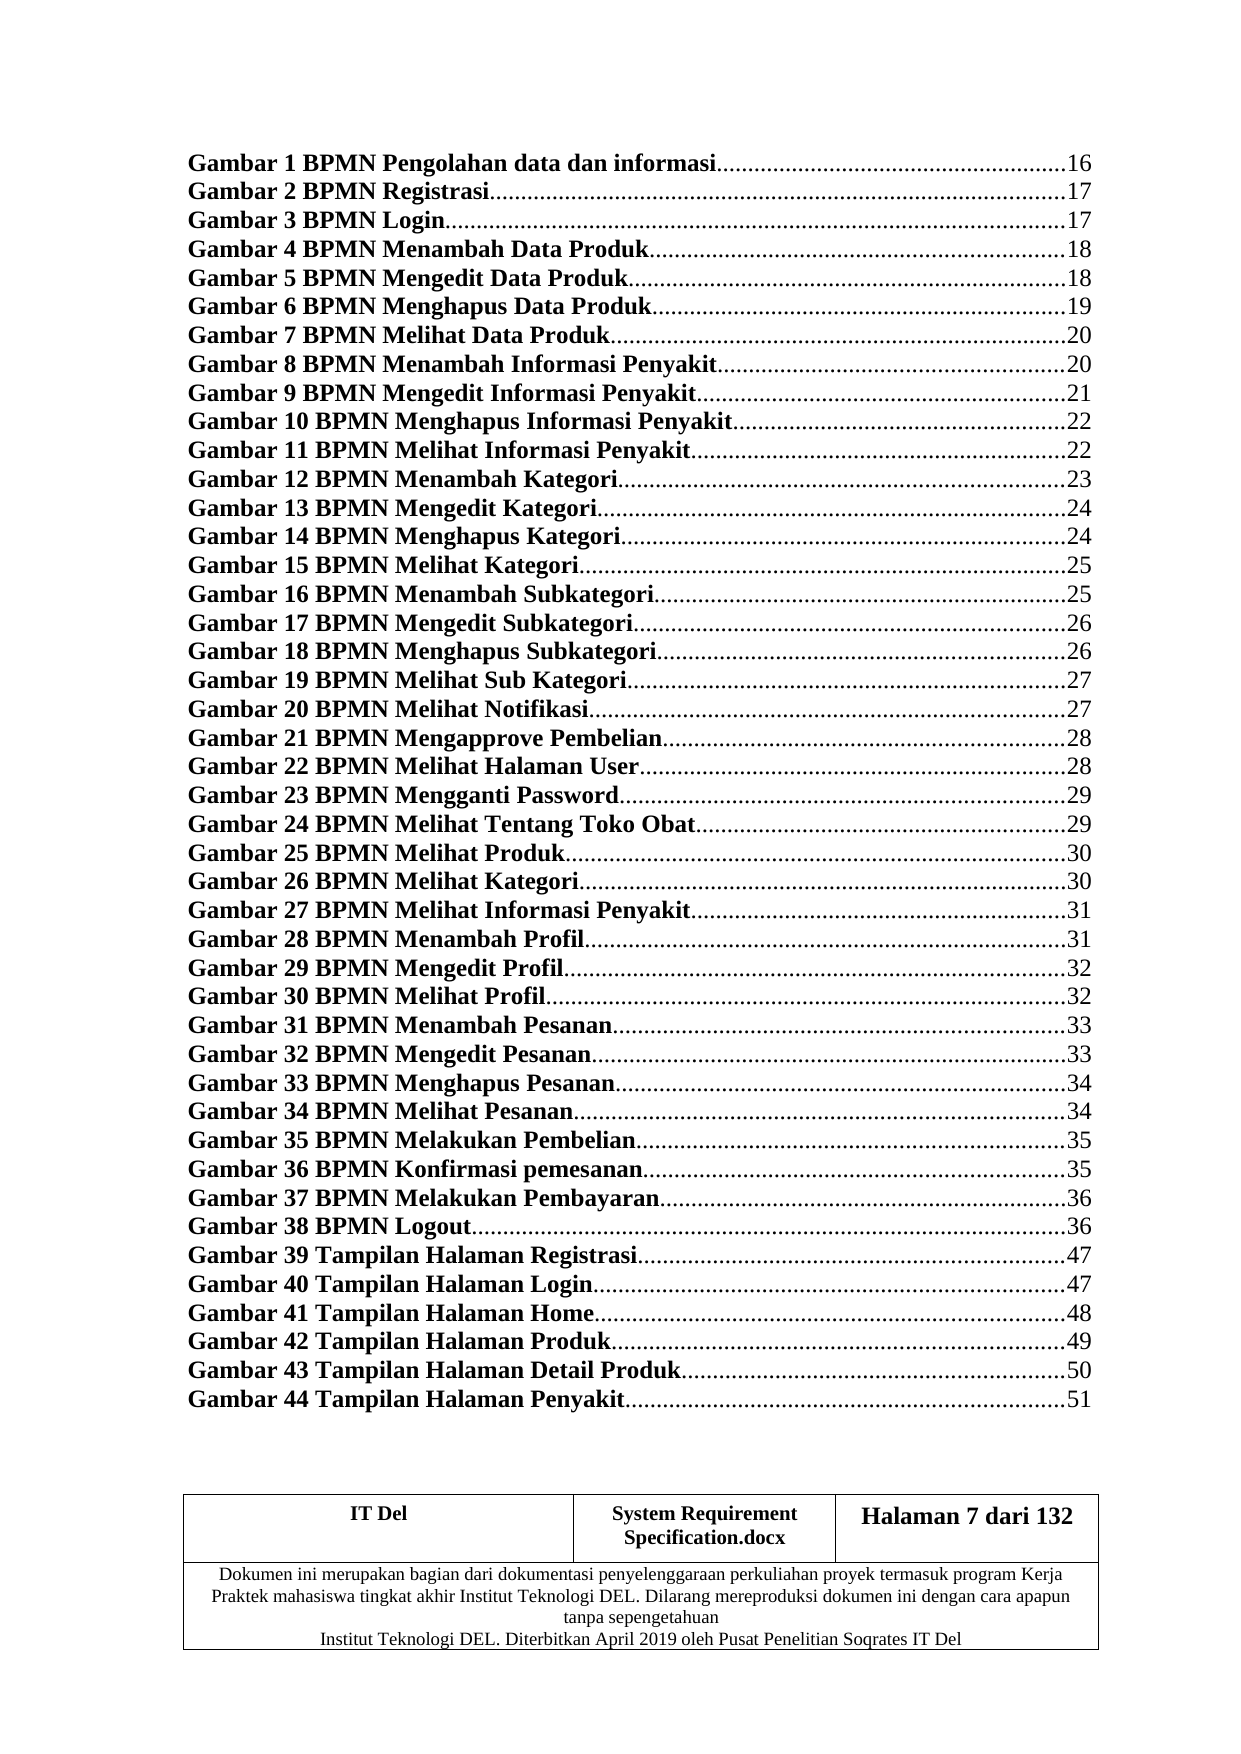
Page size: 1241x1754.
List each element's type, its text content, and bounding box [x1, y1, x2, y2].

text Gambar 3 BPMN Login 17 [187, 205, 1092, 234]
text Gambar 18 BPMN Menghapus Subkategori 26 [187, 636, 1092, 665]
text Gambar 1 BPMN Pengolahan data dan informasi 16 [187, 148, 1092, 176]
text Gambar 27 BPMN Melihat Informasi Penyakit 31 [187, 895, 1092, 924]
text Gambar 16 BPMN Menambah Subkategori 25 [187, 579, 1092, 608]
text Gambar 15 BPMN Melihat Kategori 25 [187, 550, 1092, 579]
text Gambar 34 BPMN Melihat Pesanan 34 [187, 1096, 1092, 1125]
text Gambar 38 BPMN Logout 36 [187, 1211, 1092, 1240]
text Gambar 13 BPMN Mengedit Kategori 24 [187, 493, 1092, 521]
text Gambar 25 BPMN Melihat Produk 30 [187, 838, 1092, 866]
text Gambar 26 BPMN Melihat Kategori 30 [187, 866, 1092, 895]
text Gambar 20 BPMN Melihat Notifikasi 27 [187, 694, 1092, 723]
text Gambar 22 BPMN Melihat Halaman User 28 [187, 751, 1092, 780]
text Gambar 7 BPMN Melihat Data Produk 20 [187, 320, 1092, 349]
text Gambar 35 BPMN Melakukan Pembelian 35 [187, 1125, 1092, 1154]
text Gambar 11 BPMN Melihat Informasi Penyakit 22 [187, 435, 1092, 464]
text Gambar 17 BPMN Mengedit Subkategori 26 [187, 608, 1092, 636]
text Gambar 19 BPMN Melihat Sub Kategori 27 [187, 665, 1092, 694]
text Gambar 12 BPMN Menambah Kategori 23 [187, 464, 1092, 493]
text Gambar 36 BPMN Konfirmasi pemesanan 35 [187, 1154, 1092, 1183]
text Gambar 39 Tampilan Halaman Registrasi 47 [187, 1240, 1092, 1269]
text Gambar 33 BPMN Menghapus Pesanan 34 [187, 1068, 1092, 1096]
text Gambar 9 BPMN Mengedit Informasi Penyakit 21 [187, 378, 1092, 406]
text Gambar 30 BPMN Melihat Profil 32 [187, 981, 1092, 1010]
text Gambar 24 BPMN Melihat Tentang Toko Obat 29 [187, 809, 1092, 838]
text Gambar 43 Tampilan Halaman Detail Produk 50 [187, 1355, 1092, 1384]
text Gambar 41 Tampilan Halaman Home 48 [187, 1298, 1092, 1326]
text Gambar 42 Tampilan Halaman Produk 49 [187, 1326, 1092, 1355]
text Gambar 14 BPMN Menghapus Kategori 24 [187, 521, 1092, 550]
text Gambar 10 BPMN Menghapus Informasi Penyakit 22 [187, 406, 1092, 435]
text Gambar 29 BPMN Mengedit Profil 32 [187, 953, 1092, 981]
text Gambar 4 BPMN Menambah Data Produk 18 [187, 234, 1092, 263]
text Gambar 31 BPMN Menambah Pesanan 33 [187, 1010, 1092, 1039]
text Gambar 28 BPMN Menambah Profil 31 [187, 924, 1092, 953]
text Gambar 21 BPMN Mengapprove Pembelian 28 [187, 723, 1092, 751]
text Gambar 32 BPMN Mengedit Pesanan 33 [187, 1039, 1092, 1068]
text Gambar 8 BPMN Menambah Informasi Penyakit 20 [187, 349, 1092, 378]
text Gambar 40 Tampilan Halaman Login 47 [187, 1269, 1092, 1298]
text Gambar 37 BPMN Melakukan Pembayaran 36 [187, 1183, 1092, 1211]
text Gambar 6 BPMN Menghapus Data Produk 19 [187, 291, 1092, 320]
text Gambar 2 BPMN Registrasi 17 [187, 176, 1092, 205]
text Gambar 44 Tampilan Halaman Penyakit 51 [187, 1384, 1092, 1413]
text Gambar 5 BPMN Mengedit Data Produk 18 [187, 263, 1092, 291]
text Gambar 23 BPMN Mengganti Password 29 [187, 780, 1092, 809]
